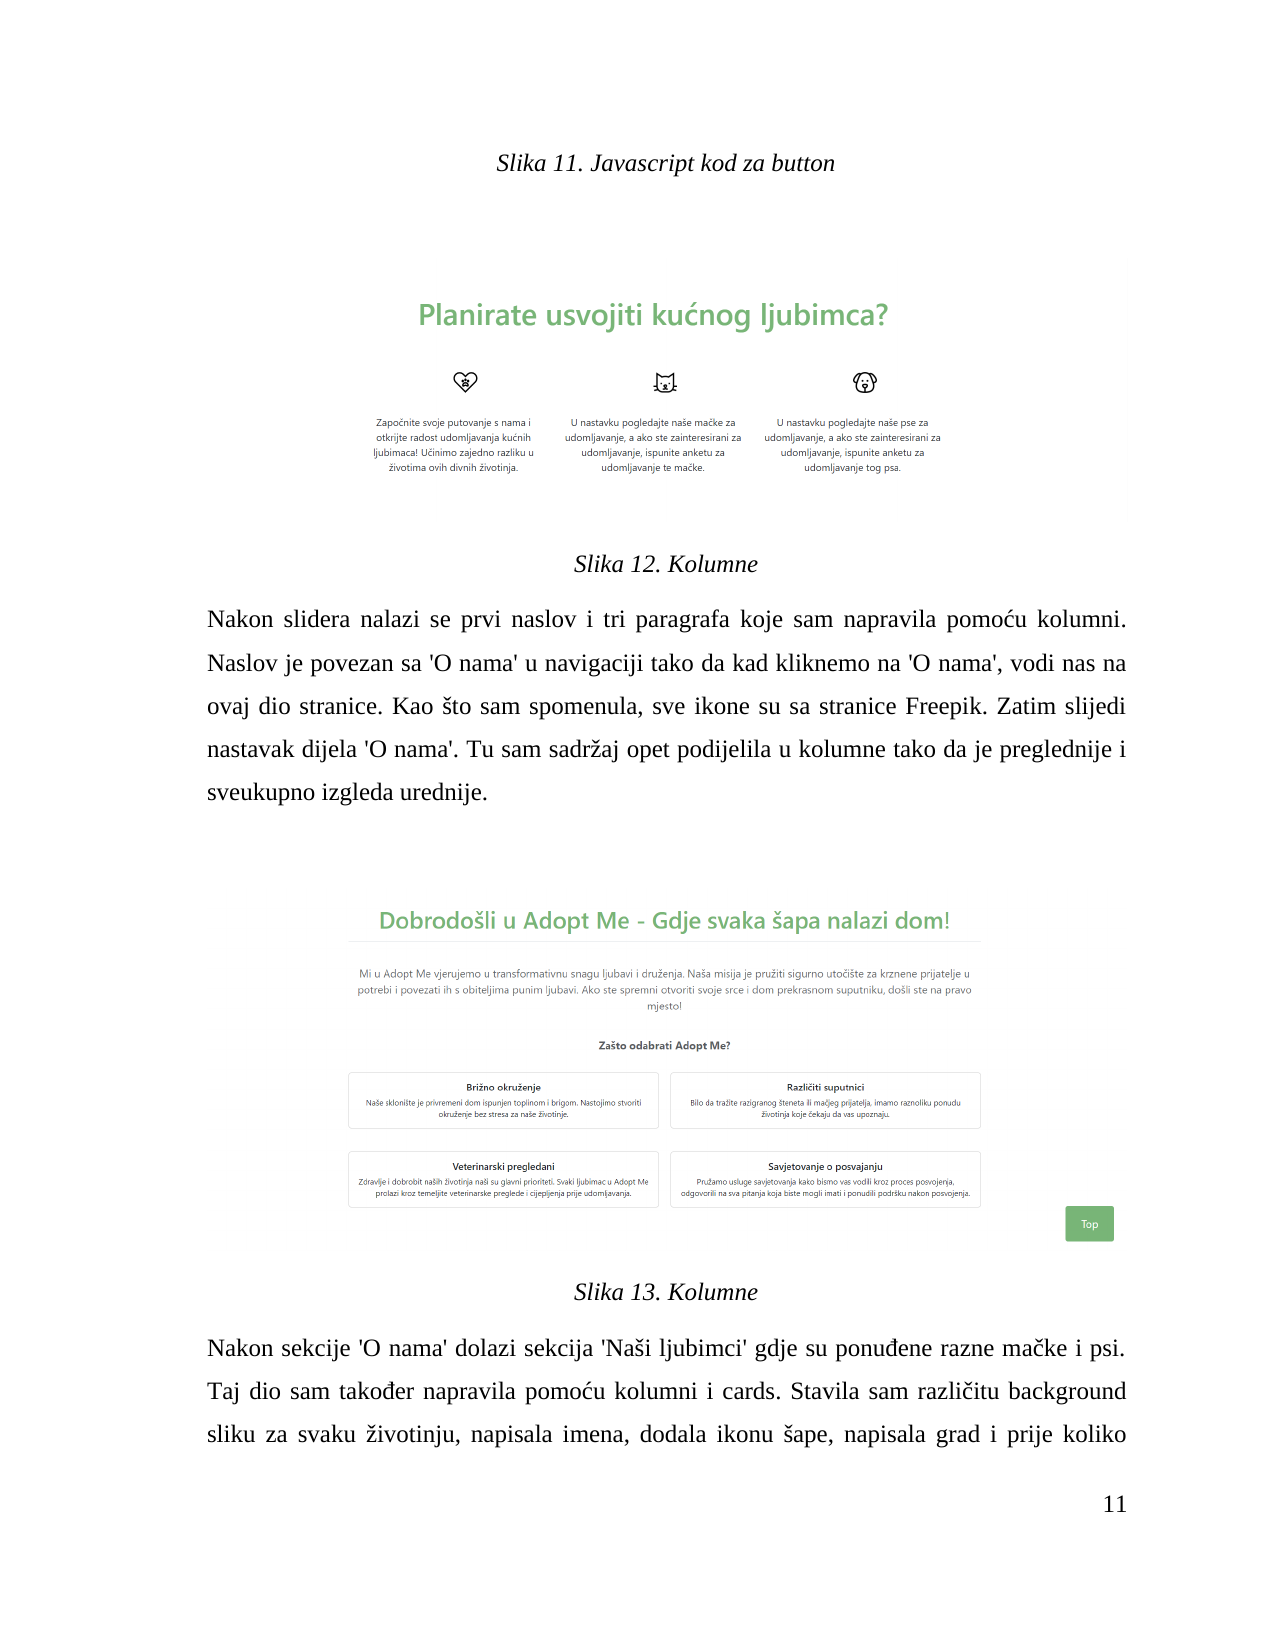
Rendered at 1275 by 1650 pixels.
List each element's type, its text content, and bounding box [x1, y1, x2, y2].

text Slika 13. Kolumne [207, 1277, 1127, 1306]
text Nakon slidera nalazi se prvi naslov i tri paragrafa koje sam napravila pomoću kolumni. Naslov je povezan sa 'O nama' u navigaciji tako da kad kliknemo na 'O nama', vodi nas na ovaj dio stranice. Kao što sam spomenula, sve ikone su sa stranice Freepik. Zatim slijedi nastavak dijela 'O nama'. Tu sam sadržaj opet podijelila u kolumne tako da je preglednije i sveukupno izgleda urednije. [207, 604, 1127, 806]
picture [206, 888, 1128, 1251]
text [207, 1333, 1127, 1448]
text Slika 12. Kolumne [207, 549, 1127, 578]
picture [206, 258, 1128, 522]
text Slika 11. Javascript kod za button [207, 148, 1127, 176]
